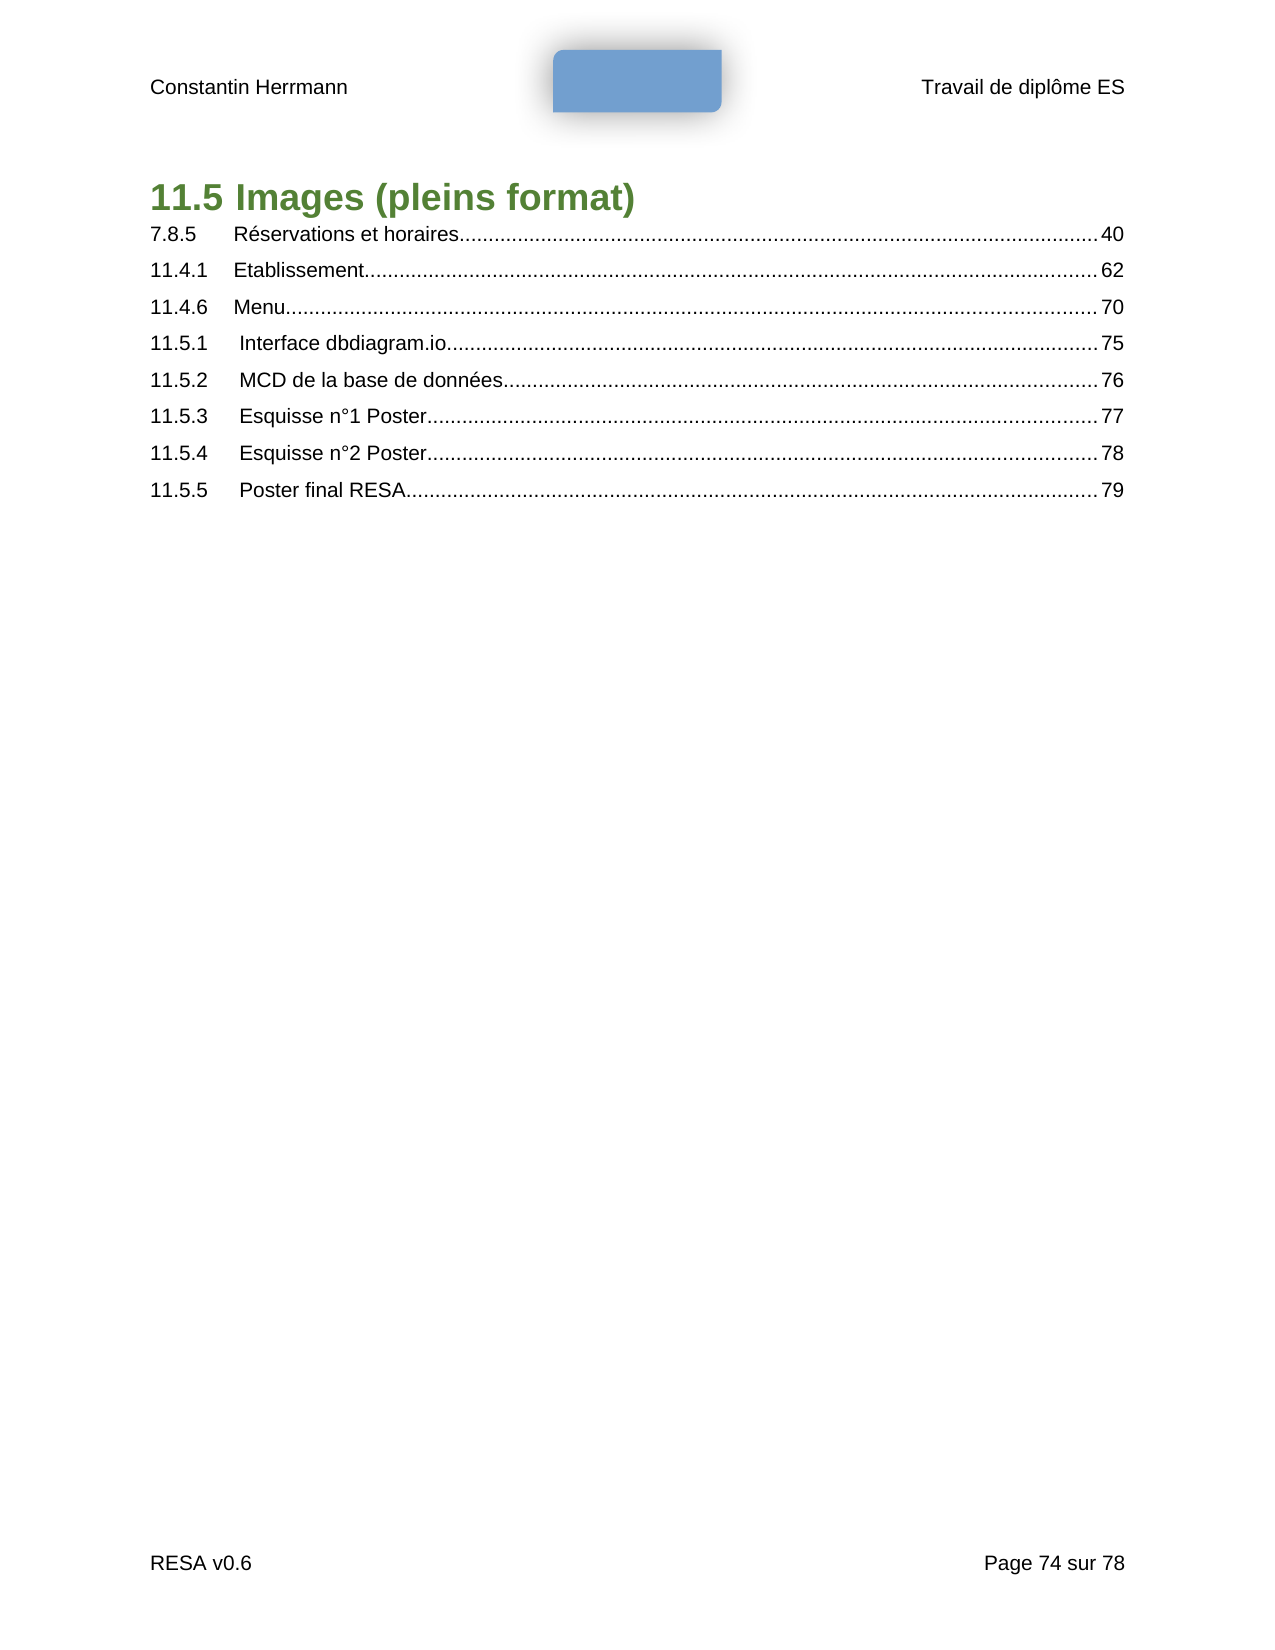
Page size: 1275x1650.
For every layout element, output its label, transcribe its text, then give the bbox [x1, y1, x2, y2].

text 11.4.1 Etablissement 62 [150, 258, 1125, 282]
text 11.5.3 Esquisse n°1 Poster 77 [150, 404, 1125, 428]
text 11.4.6 Menu 70 [150, 295, 1125, 319]
text 11.5.1 Interface dbdiagram.io 75 [150, 331, 1125, 355]
text 11.5.2 MCD de la base de données 76 [150, 368, 1125, 392]
text 11.5.4 Esquisse n°2 Poster 78 [150, 441, 1125, 465]
text 7.8.5 Réservations et horaires 40 [150, 222, 1125, 246]
subtitle Images (pleins format) [150, 175, 1125, 218]
text 11.5.5 Poster final RESA 79 [150, 477, 1125, 501]
